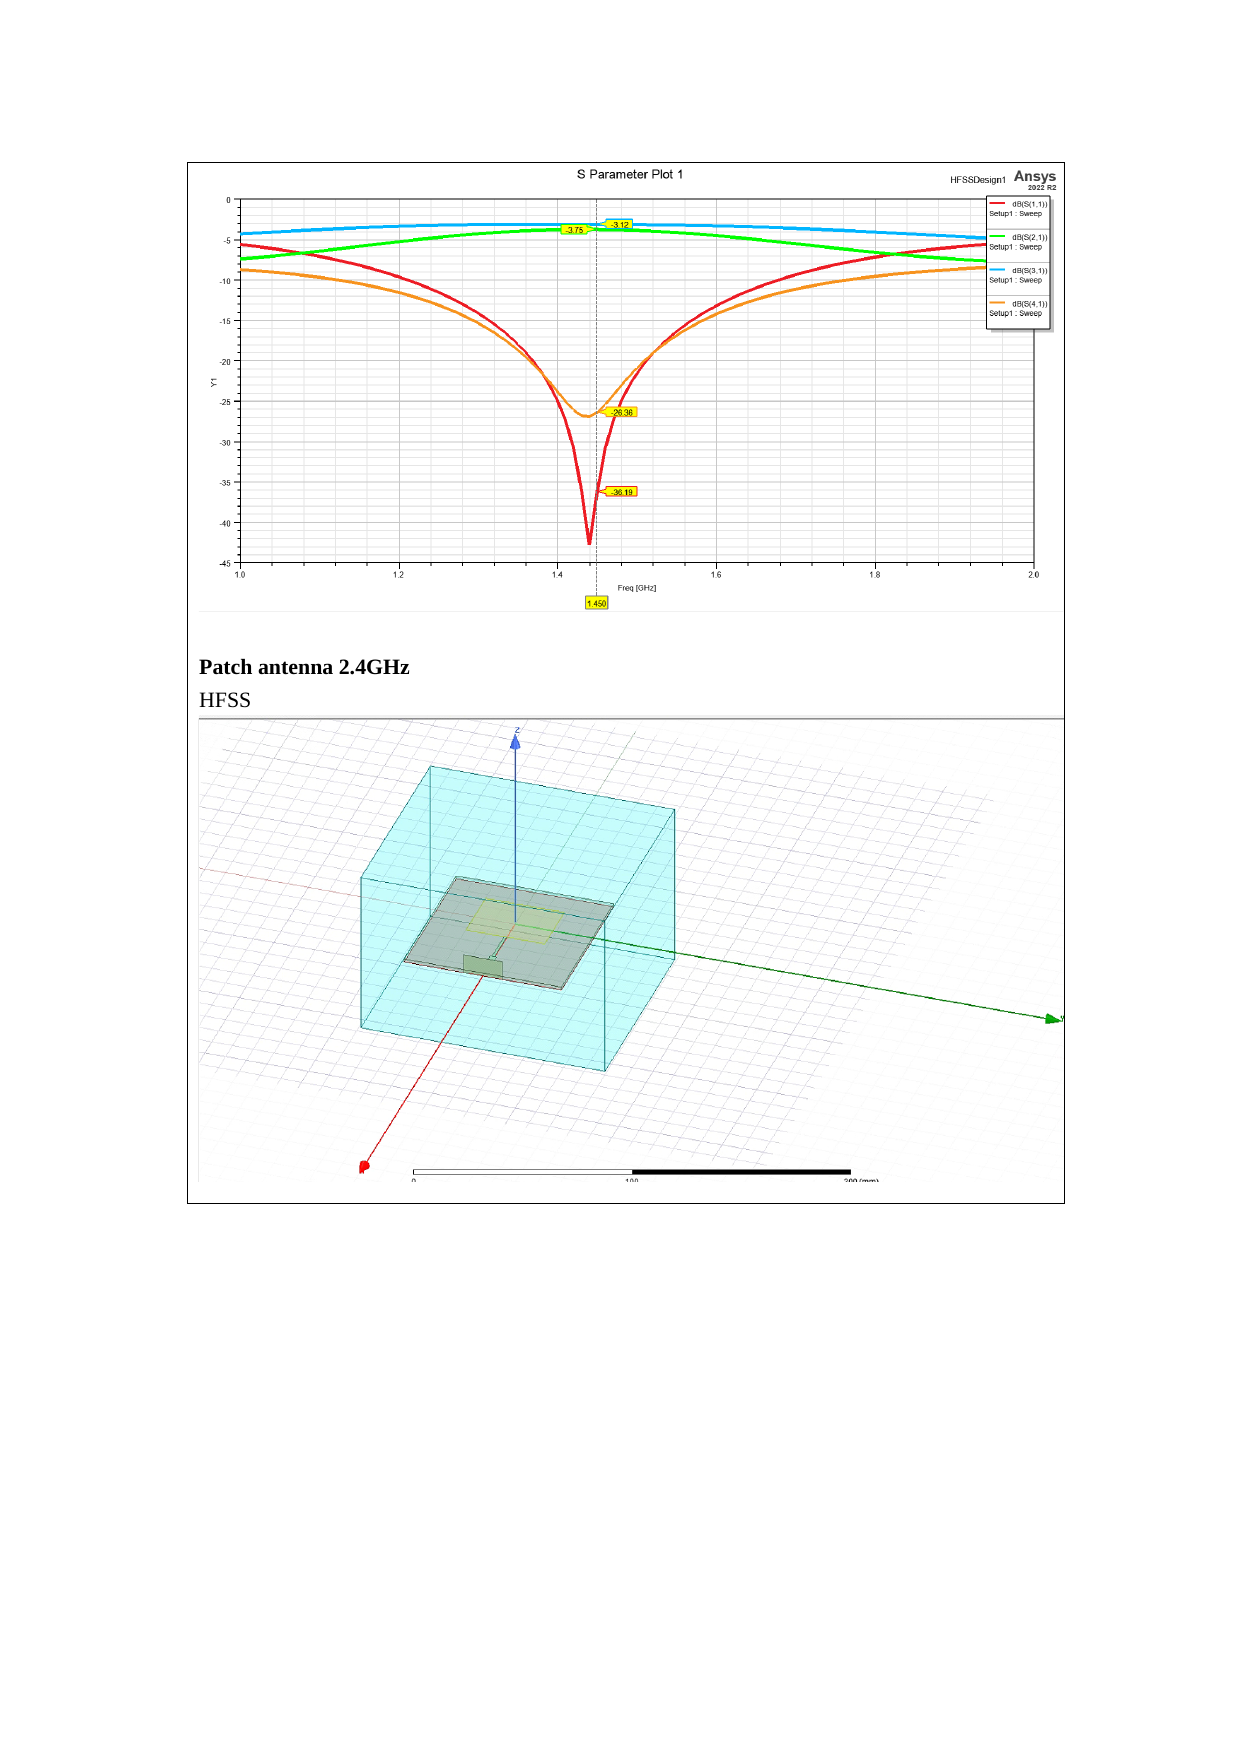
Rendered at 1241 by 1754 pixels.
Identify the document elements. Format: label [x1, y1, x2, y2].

picture [198, 163, 1064, 612]
picture [198, 715, 1064, 1182]
table_cell [188, 163, 1064, 1203]
